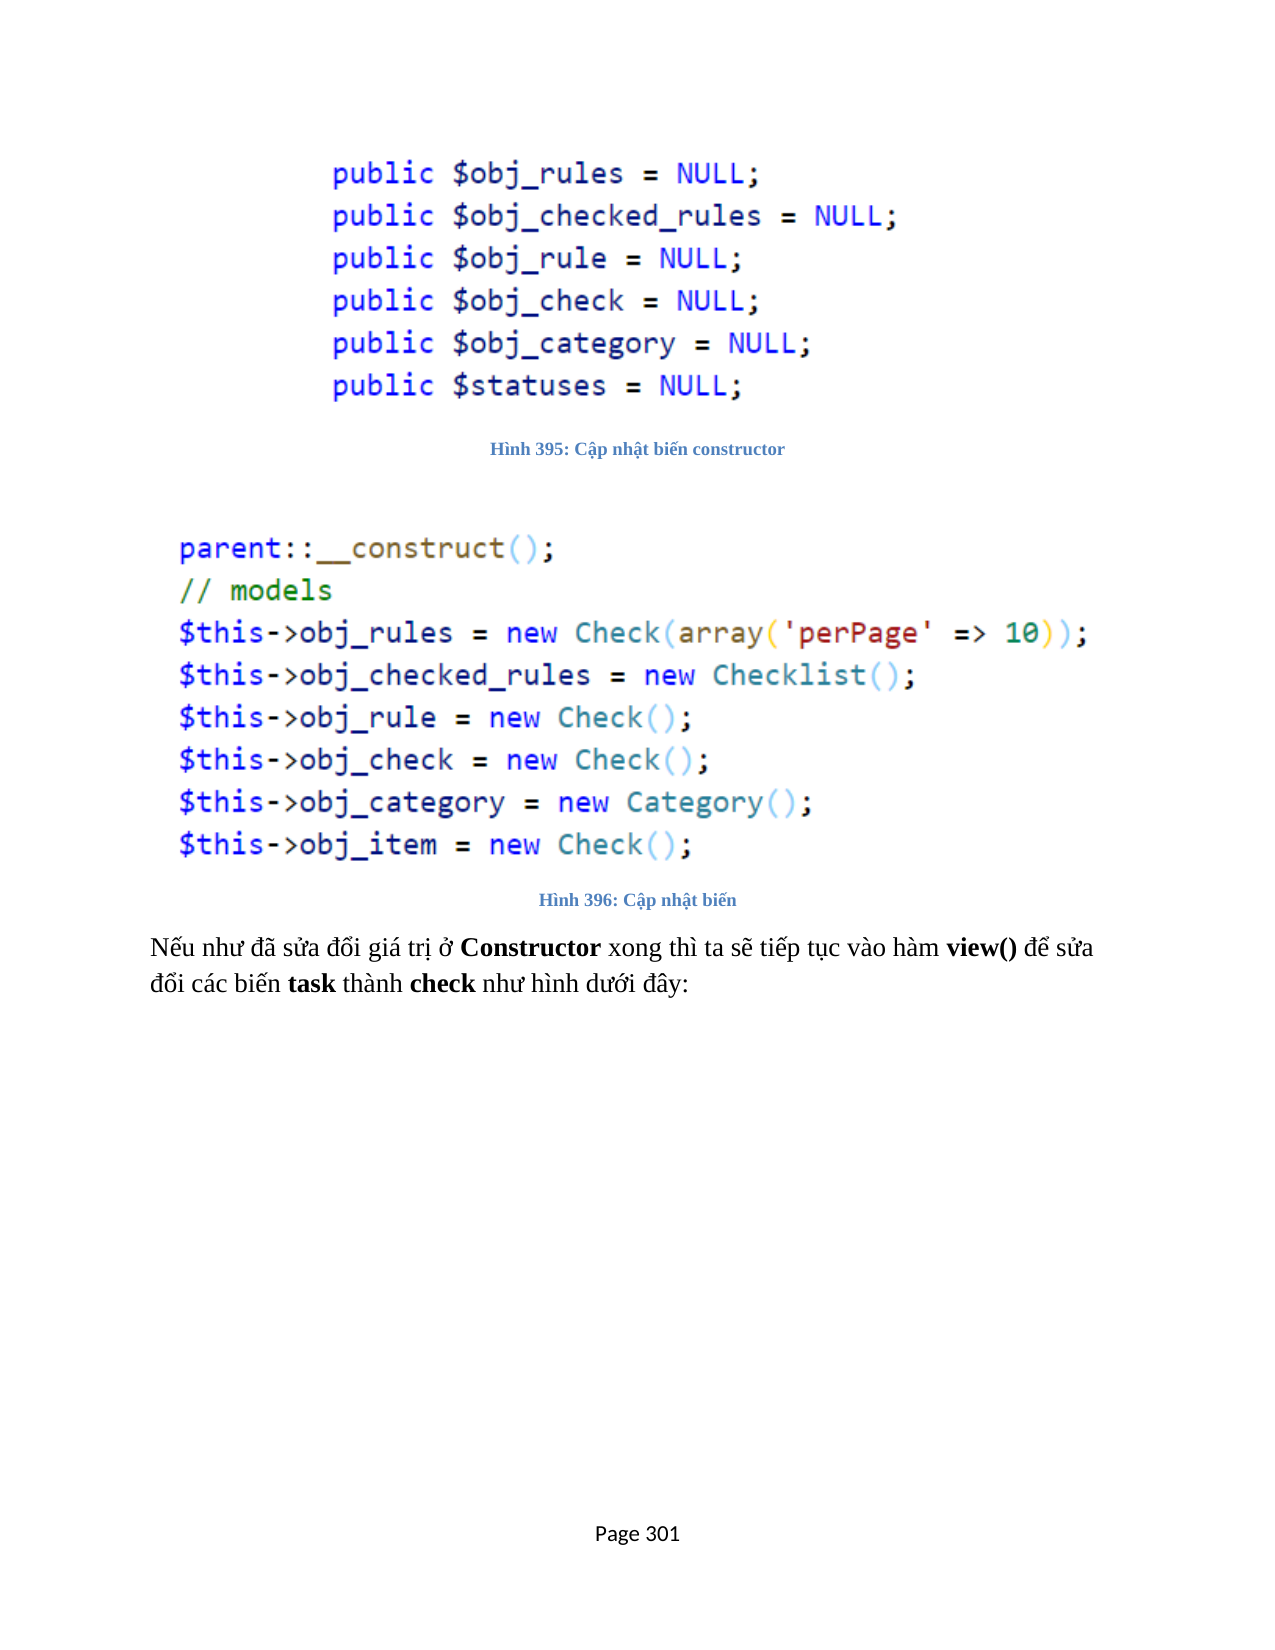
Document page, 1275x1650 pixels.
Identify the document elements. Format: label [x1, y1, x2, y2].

picture [168, 531, 1107, 864]
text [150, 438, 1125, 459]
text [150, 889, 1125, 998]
picture [318, 150, 957, 413]
